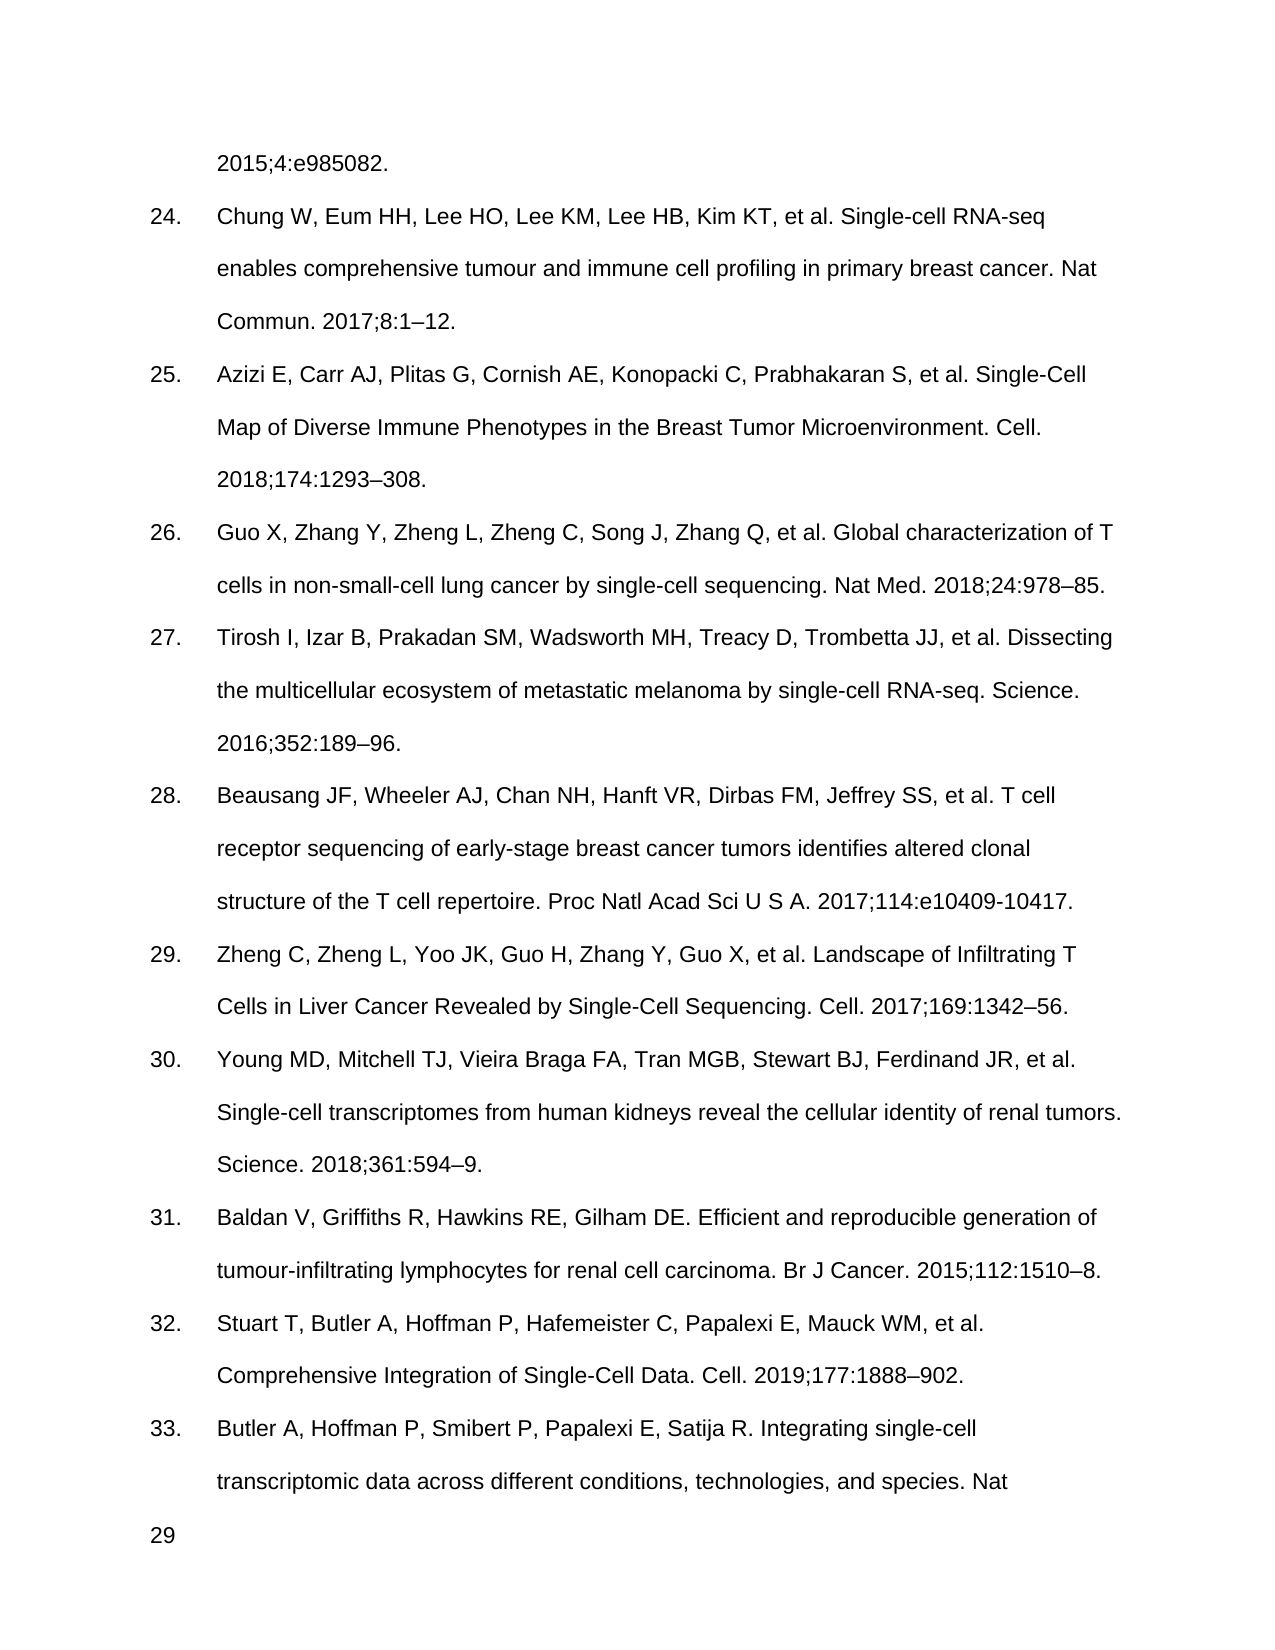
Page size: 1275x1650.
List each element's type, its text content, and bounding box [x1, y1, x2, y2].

text 28. Beausang JF, Wheeler AJ, Chan NH, Hanft VR, Dirbas FM, Jeffrey SS, et al. T cell receptor sequencing of early-stage breast cancer tumors identifies altered clonal structure of the T cell repertoire. Proc Natl Acad Sci U S A. 2017;114:e10409-10417. [150, 782, 1125, 914]
text 30. Young MD, Mitchell TJ, Vieira Braga FA, Tran MGB, Stewart BJ, Ferdinand JR, et al. Single-cell transcriptomes from human kidneys reveal the cellular identity of renal tumors. Science. 2018;361:594–9. [150, 1046, 1125, 1178]
text 29. Zheng C, Zheng L, Yoo JK, Guo H, Zhang Y, Guo X, et al. Landscape of Infiltrating T Cells in Liver Cancer Revealed by Single-Cell Sequencing. Cell. 2017;169:1342–56. [150, 941, 1125, 1020]
text 24. Chung W, Eum HH, Lee HO, Lee KM, Lee HB, Kim KT, et al. Single-cell RNA-seq enables comprehensive tumour and immune cell profiling in primary breast cancer. Nat Commun. 2017;8:1–12. [150, 203, 1125, 334]
text 31. Baldan V, Griffiths R, Hawkins RE, Gilham DE. Efficient and reproducible generation of tumour-infiltrating lymphocytes for renal cell carcinoma. Br J Cancer. 2015;112:1510–8. [150, 1204, 1125, 1283]
text 32. Stuart T, Butler A, Hoffman P, Hafemeister C, Papalexi E, Mauck WM, et al. Comprehensive Integration of Single-Cell Data. Cell. 2019;177:1888–902. [150, 1309, 1125, 1389]
text 26. Guo X, Zhang Y, Zheng L, Zheng C, Song J, Zhang Q, et al. Global characterization of T cells in non-small-cell lung cancer by single-cell sequencing. Nat Med. 2018;24:978–85. [150, 519, 1125, 598]
text 25. Azizi E, Carr AJ, Plitas G, Cornish AE, Konopacki C, Prabhakaran S, et al. Single-Cell Map of Diverse Immune Phenotypes in the Breast Tumor Microenvironment. Cell. 2018;174:1293–308. [150, 361, 1125, 493]
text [150, 150, 1125, 176]
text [150, 1415, 1125, 1494]
text 27. Tirosh I, Izar B, Prakadan SM, Wadsworth MH, Treacy D, Trombetta JJ, et al. Dissecting the multicellular ecosystem of metastatic melanoma by single-cell RNA-seq. Science. 2016;352:189–96. [150, 624, 1125, 756]
